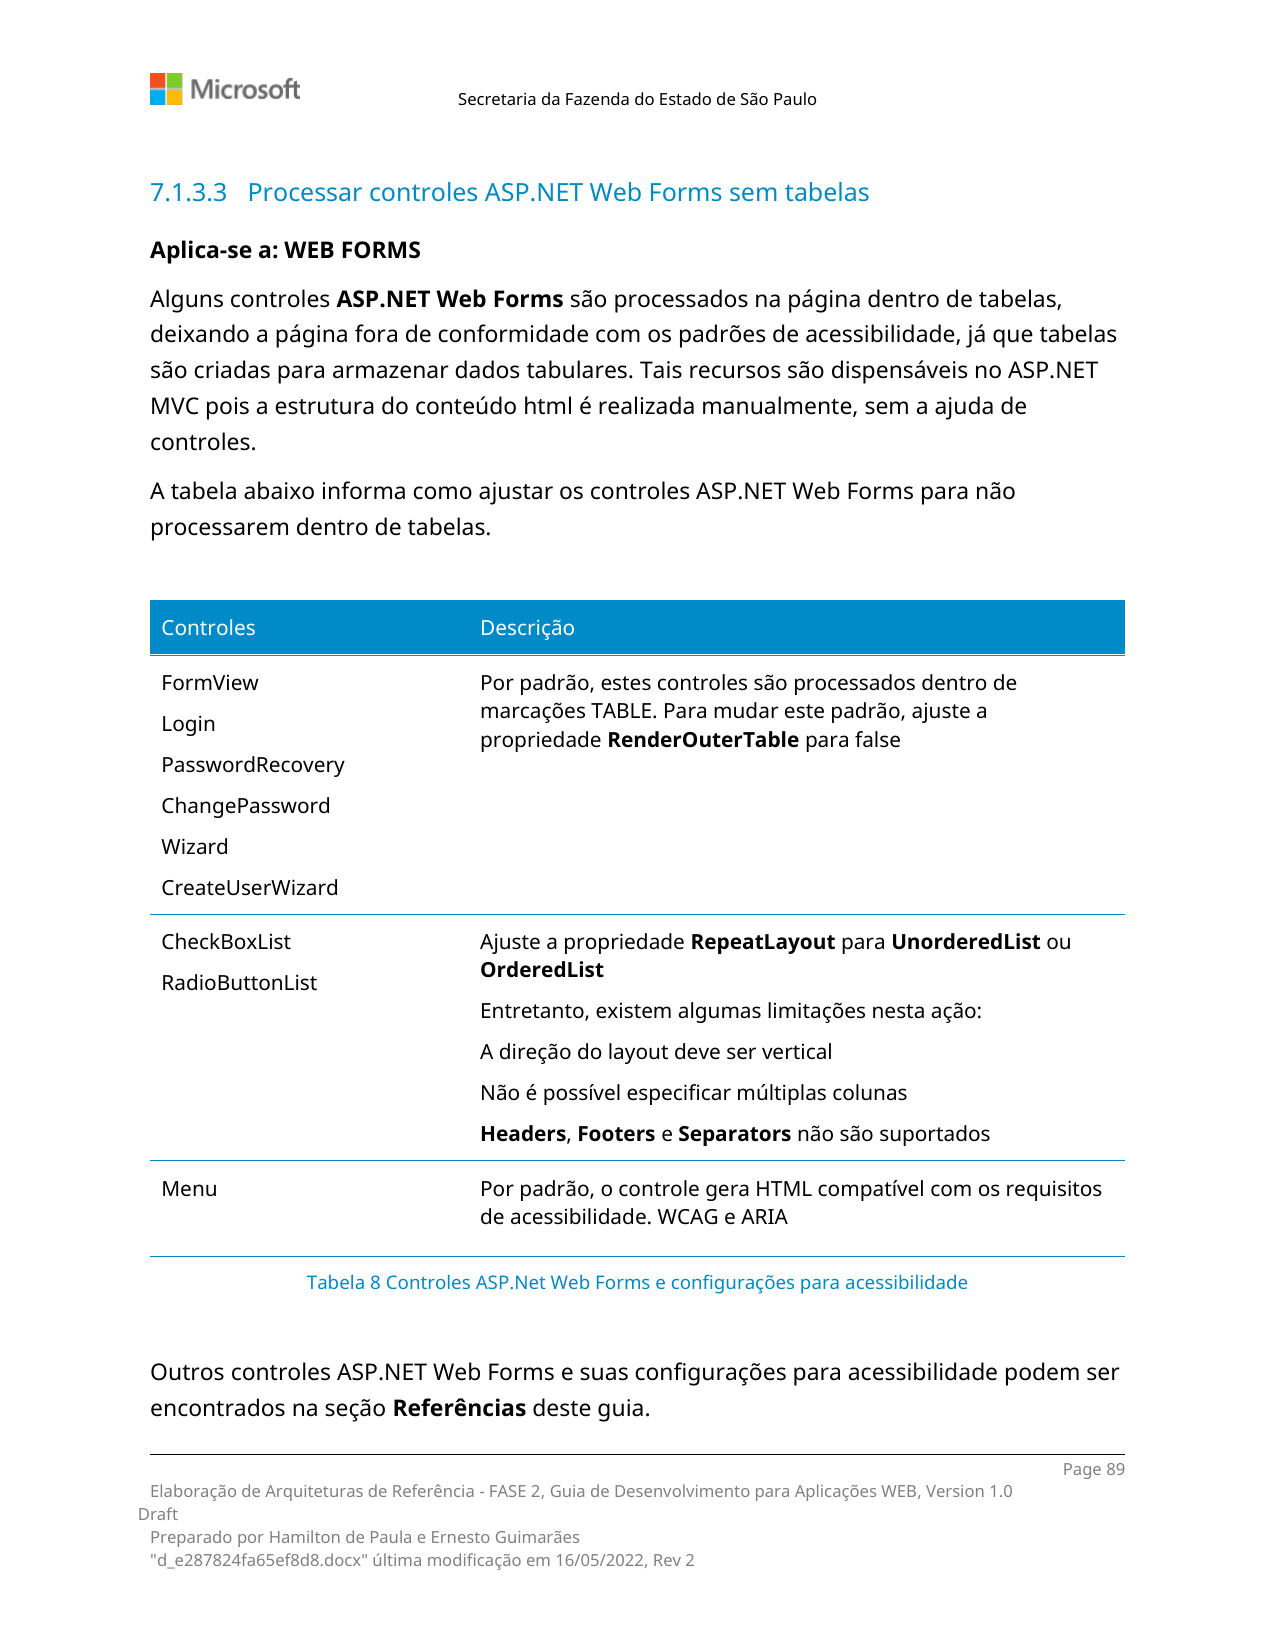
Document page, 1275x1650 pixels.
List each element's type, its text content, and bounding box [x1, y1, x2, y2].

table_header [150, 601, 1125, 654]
text Aplica-se a: WEB FORMS [150, 234, 1125, 265]
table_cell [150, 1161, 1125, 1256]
picture [150, 73, 300, 106]
text A tabela abaixo informa como ajustar os controles ASP.NET Web Forms para não processarem dentro de tabelas. [150, 475, 1125, 542]
text Processar controles ASP.NET Web Forms sem tabelas [150, 175, 1125, 209]
text Tabela 8 Controles ASP.Net Web Forms e configurações para acessibilidade [150, 1269, 1125, 1295]
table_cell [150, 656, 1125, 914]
text Alguns controles ASP.NET Web Forms são processados na página dentro de tabelas, deixando a página fora de conformidade com os padrões de acessibilidade, já que tabelas são criadas para armazenar dados tabulares. Tais recursos são dispensáveis no ASP.NET MVC pois a estrutura do conteúdo html é realizada manualmente, sem a ajuda de controles. [150, 282, 1125, 457]
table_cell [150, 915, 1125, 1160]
text Outros controles ASP.NET Web Forms e suas configurações para acessibilidade podem ser encontrados na seção Referências deste guia. [150, 1356, 1125, 1423]
